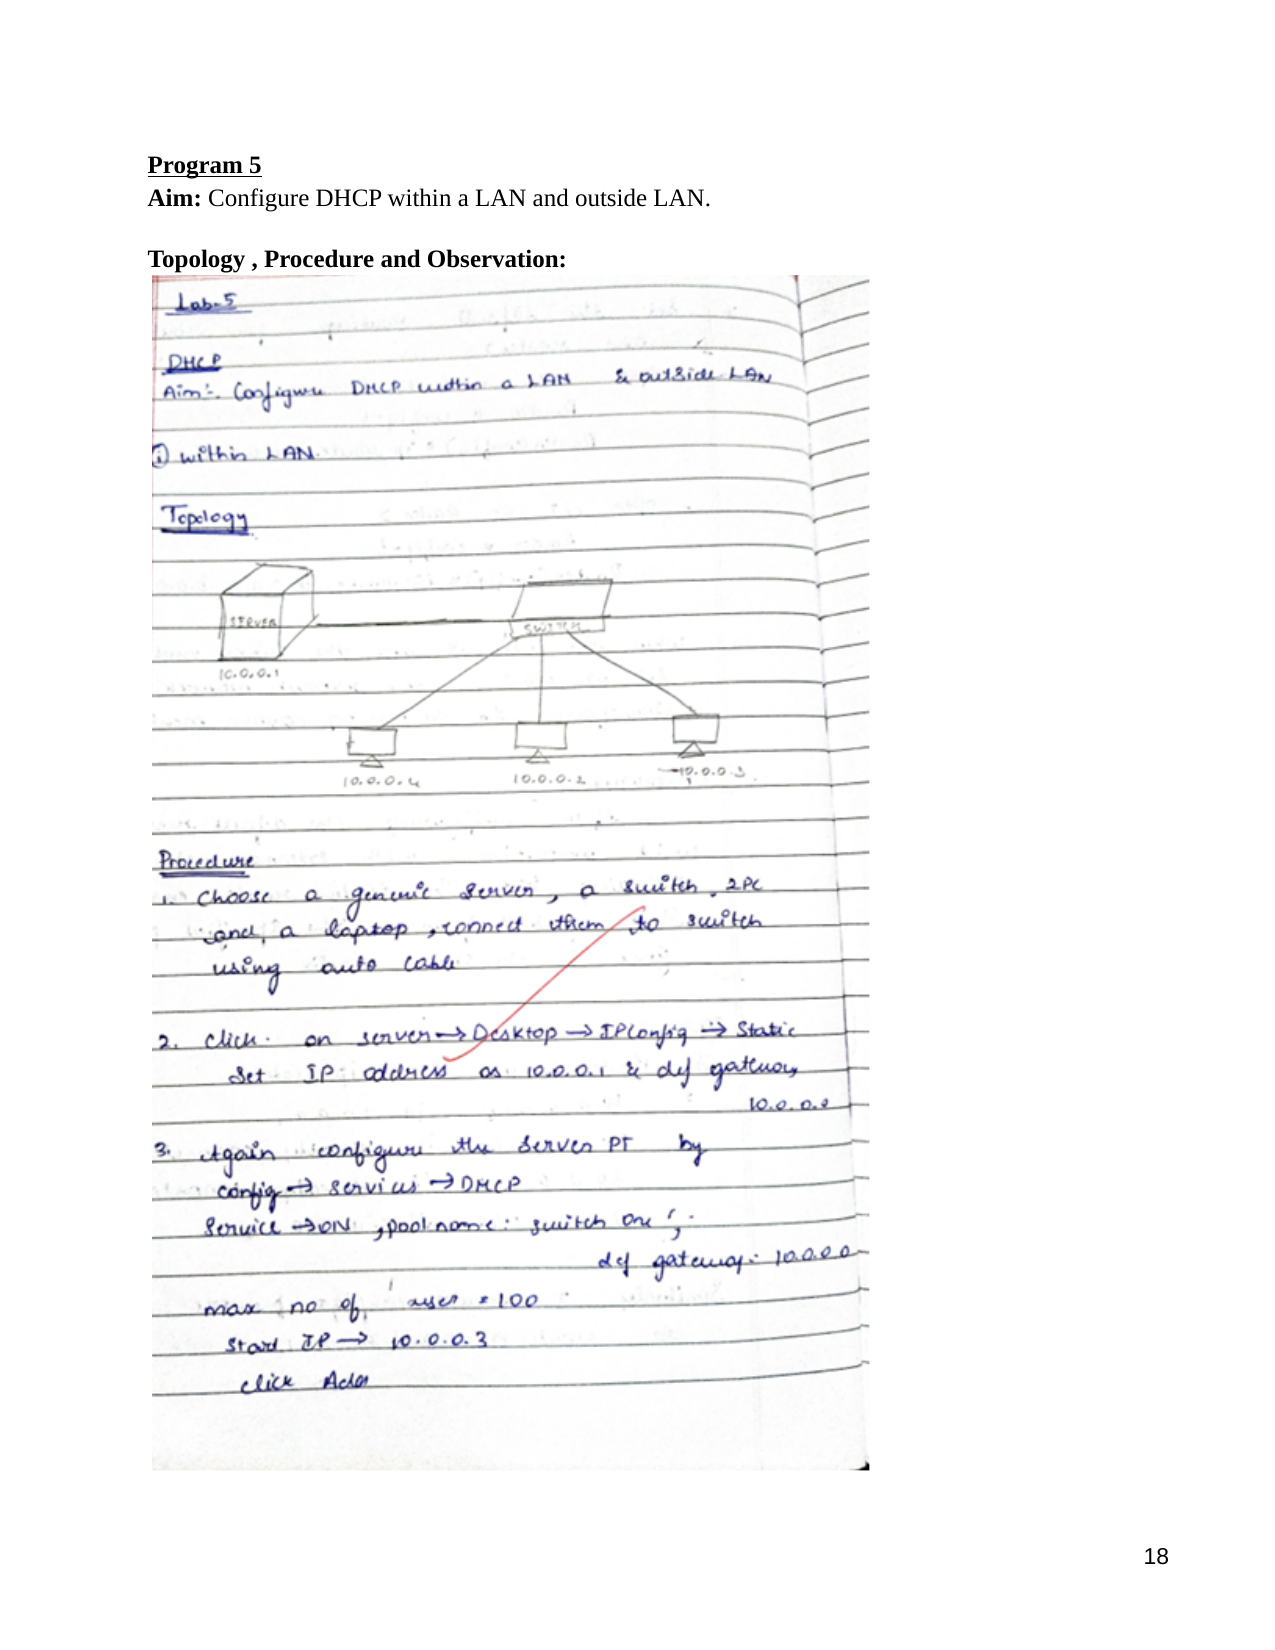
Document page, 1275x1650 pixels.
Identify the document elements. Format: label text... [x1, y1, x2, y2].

picture [152, 275, 870, 1491]
subtitle Program 5 [147, 151, 1168, 179]
text Topology , Procedure and Observation: [147, 244, 1168, 273]
text Aim: Configure DHCP within a LAN and outside LAN. [147, 183, 1168, 212]
